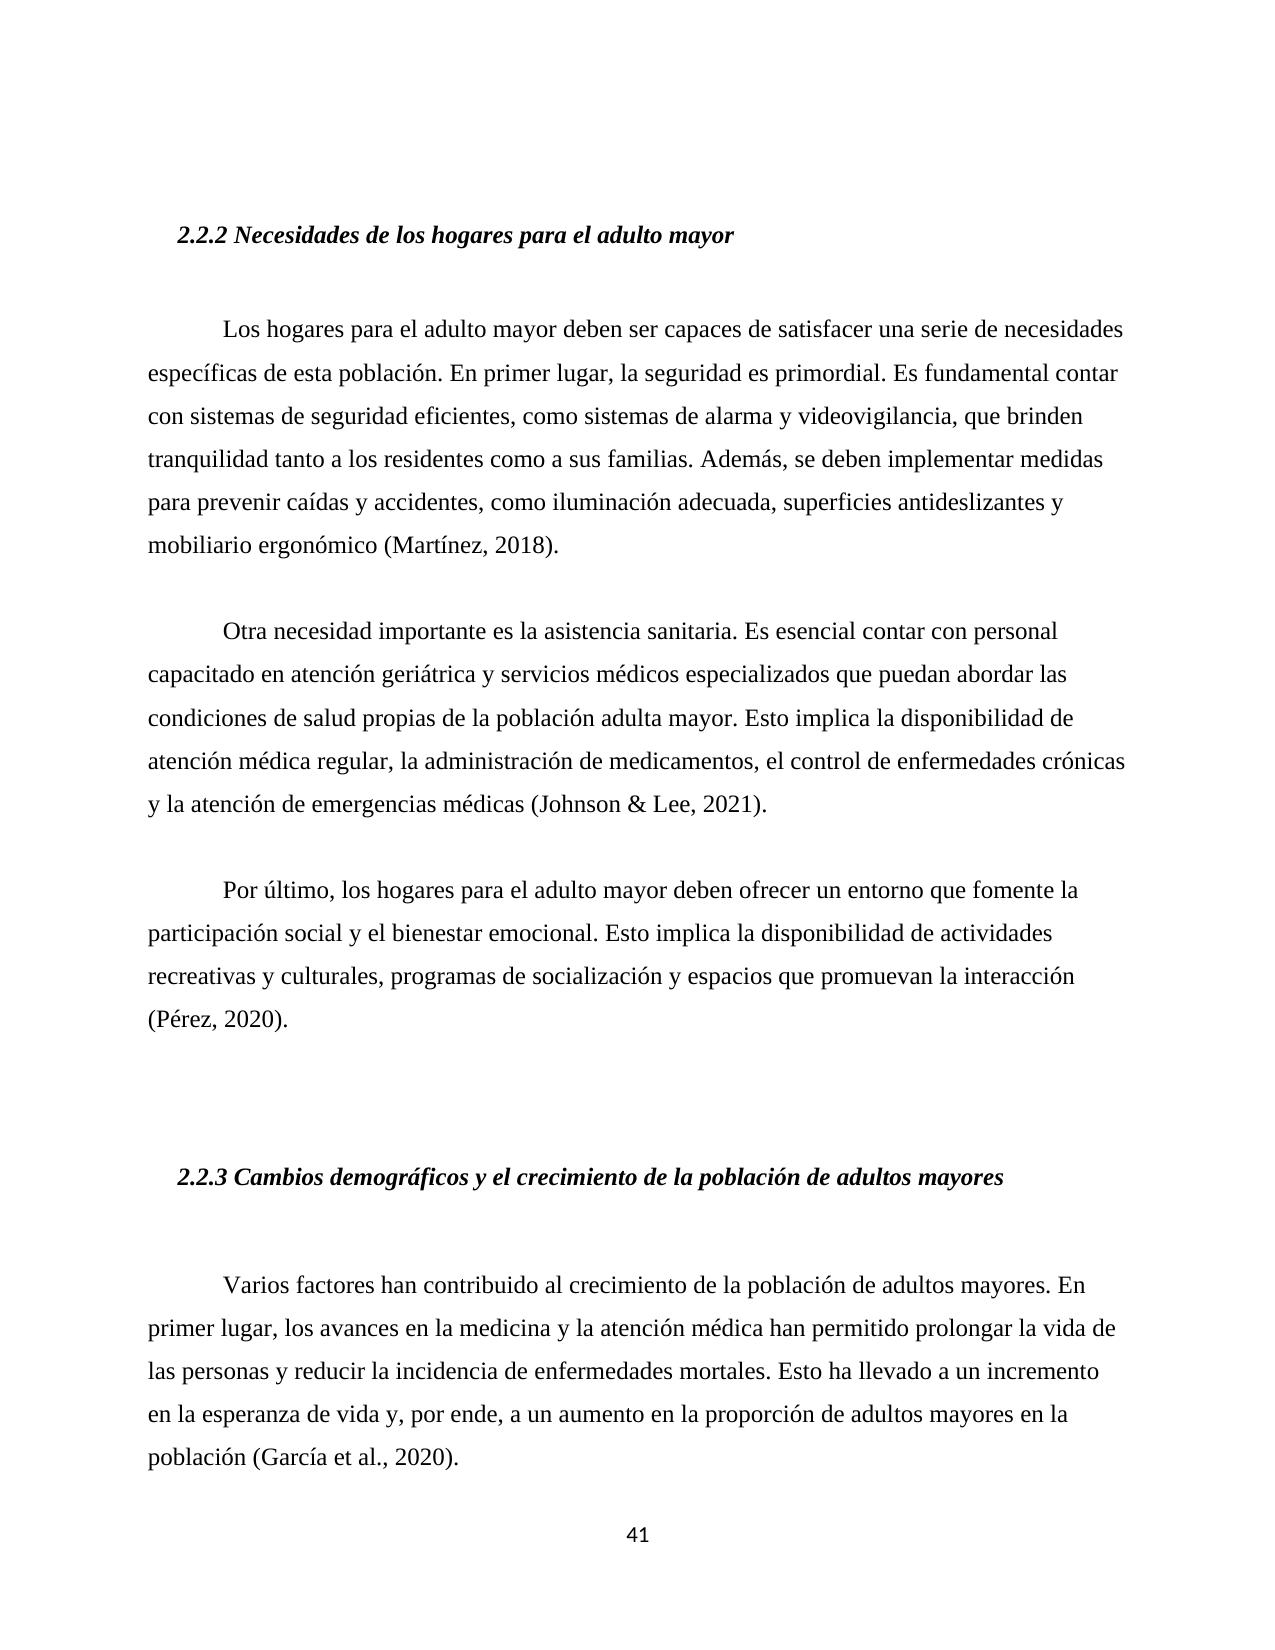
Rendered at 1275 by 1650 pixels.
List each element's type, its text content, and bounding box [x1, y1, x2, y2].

text Por último, los hogares para el adulto mayor deben ofrecer un entorno que fomente la participación social y el bienestar emocional. Esto implica la disponibilidad de actividades recreativas y culturales, programas de socialización y espacios que promuevan la interacción (Pérez, 2020). [148, 875, 1127, 1033]
text Los hogares para el adulto mayor deben ser capaces de satisfacer una serie de necesidades específicas de esta población. En primer lugar, la seguridad es primordial. Es fundamental contar con sistemas de seguridad eficientes, como sistemas de alarma y videovigilancia, que brinden tranquilidad tanto a los residentes como a sus familias. Además, se deben implementar medidas para prevenir caídas y accidentes, como iluminación adecuada, superficies antideslizantes y mobiliario ergonómico (Martínez, 2018). [148, 314, 1127, 559]
text Otra necesidad importante es la asistencia sanitaria. Es esencial contar con personal capacitado en atención geriátrica y servicios médicos especializados que puedan abordar las condiciones de salud propias de la población adulta mayor. Esto implica la disponibilidad de atención médica regular, la administración de medicamentos, el control de enfermedades crónicas y la atención de emergencias médicas (Johnson & Lee, 2021). [148, 616, 1127, 818]
subtitle 2.2.3 Cambios demográficos y el crecimiento de la población de adultos mayores [177, 1162, 1127, 1244]
text Varios factores han contribuido al crecimiento de la población de adultos mayores. En primer lugar, los avances en la medicina y la atención médica han permitido prolongar la vida de las personas y reducir la incidencia de enfermedades mortales. Esto ha llevado a un incremento en la esperanza de vida y, por ende, a un aumento en la proporción de adultos mayores en la población (García et al., 2020). [148, 1270, 1127, 1471]
subtitle 2.2.2 Necesidades de los hogares para el adulto mayor [177, 220, 1127, 249]
